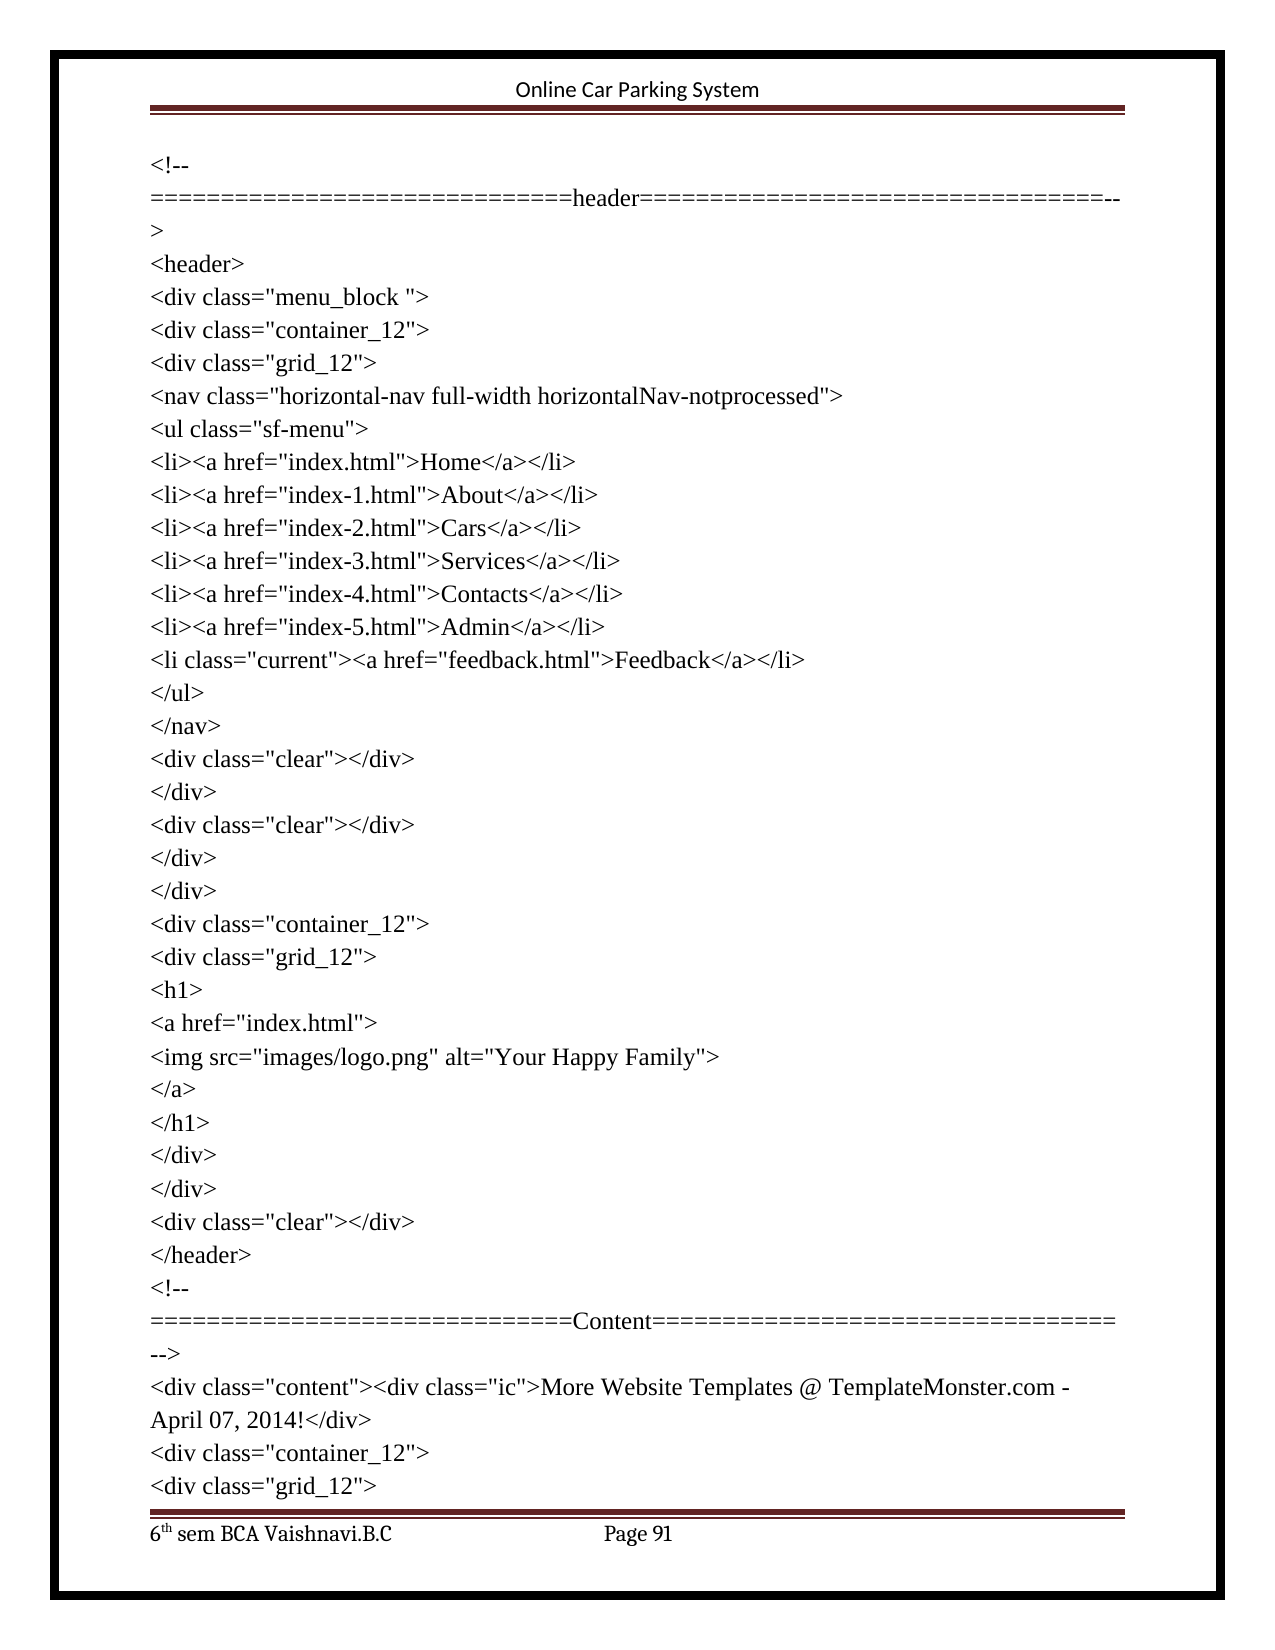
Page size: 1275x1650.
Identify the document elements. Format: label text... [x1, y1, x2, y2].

text <div class="content"><div class="ic">More Website Templates @ TemplateMonster.com - April 07, 2014!</div> [150, 1372, 1125, 1433]
text <header> [150, 249, 1125, 278]
text </nav> [150, 711, 1125, 740]
text <li><a href="index-1.html">About</a></li> [150, 480, 1125, 509]
text <a href="index.html"> [150, 1008, 1125, 1037]
text </h1> [150, 1108, 1125, 1136]
text <nav class="horizontal-nav full-width horizontalNav-notprocessed"> [150, 381, 1125, 410]
text <li><a href="index-2.html">Cars</a></li> [150, 513, 1125, 542]
text </div> [150, 1141, 1125, 1169]
text <div class="menu_block "> [150, 282, 1125, 311]
text <li><a href="index-3.html">Services</a></li> [150, 546, 1125, 575]
text <ul class="sf-menu"> [150, 414, 1125, 443]
text <li><a href="index-4.html">Contacts</a></li> [150, 579, 1125, 608]
text </header> [150, 1240, 1125, 1268]
text <img src="images/logo.png" alt="Your Happy Family"> [150, 1042, 1125, 1070]
text <!--==============================header=================================--> [150, 150, 1125, 245]
text </div> [150, 777, 1125, 806]
text <li><a href="index-5.html">Admin</a></li> [150, 612, 1125, 641]
text </ul> [150, 678, 1125, 707]
text </div> [150, 1174, 1125, 1202]
text <div class="grid_12"> [150, 1471, 1125, 1499]
text <div class="container_12"> [150, 1438, 1125, 1467]
text </a> [150, 1074, 1125, 1103]
text <div class="clear"></div> [150, 1207, 1125, 1235]
text <!--==============================Content=================================--> [150, 1273, 1125, 1367]
text <div class="grid_12"> [150, 348, 1125, 377]
text <div class="clear"></div> [150, 744, 1125, 773]
text </div> [150, 843, 1125, 872]
text <div class="container_12"> [150, 909, 1125, 938]
text <div class="container_12"> [150, 315, 1125, 344]
text <li class="current"><a href="feedback.html">Feedback</a></li> [150, 645, 1125, 674]
text <div class="clear"></div> [150, 810, 1125, 839]
text <h1> [150, 976, 1125, 1004]
text </div> [150, 876, 1125, 905]
text <li><a href="index.html">Home</a></li> [150, 447, 1125, 476]
text <div class="grid_12"> [150, 942, 1125, 971]
